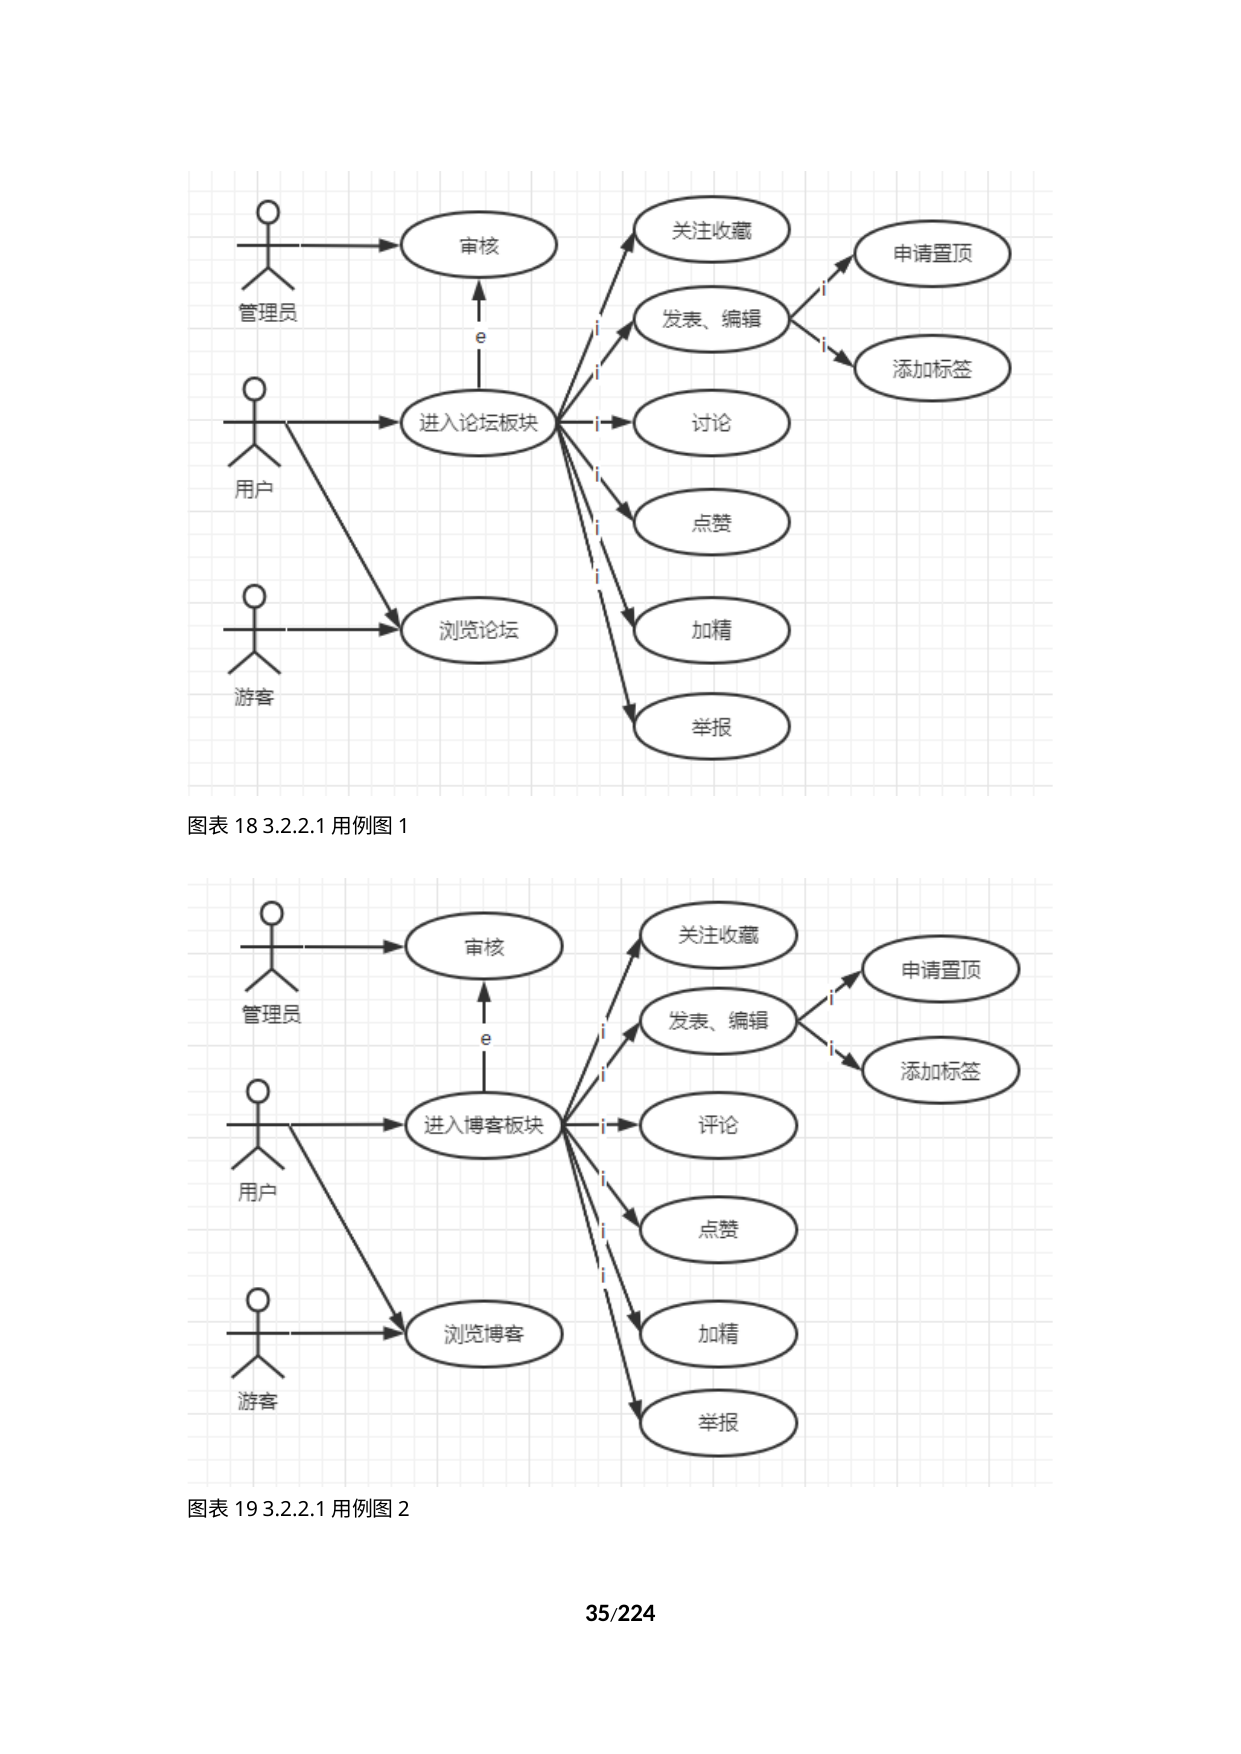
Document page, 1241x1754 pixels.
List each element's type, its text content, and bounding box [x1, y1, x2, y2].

text 图表 18 3.2.2.1用例图1 [187, 808, 1053, 841]
text 图表 19 3.2.2.1用例图2 [187, 1491, 1053, 1523]
